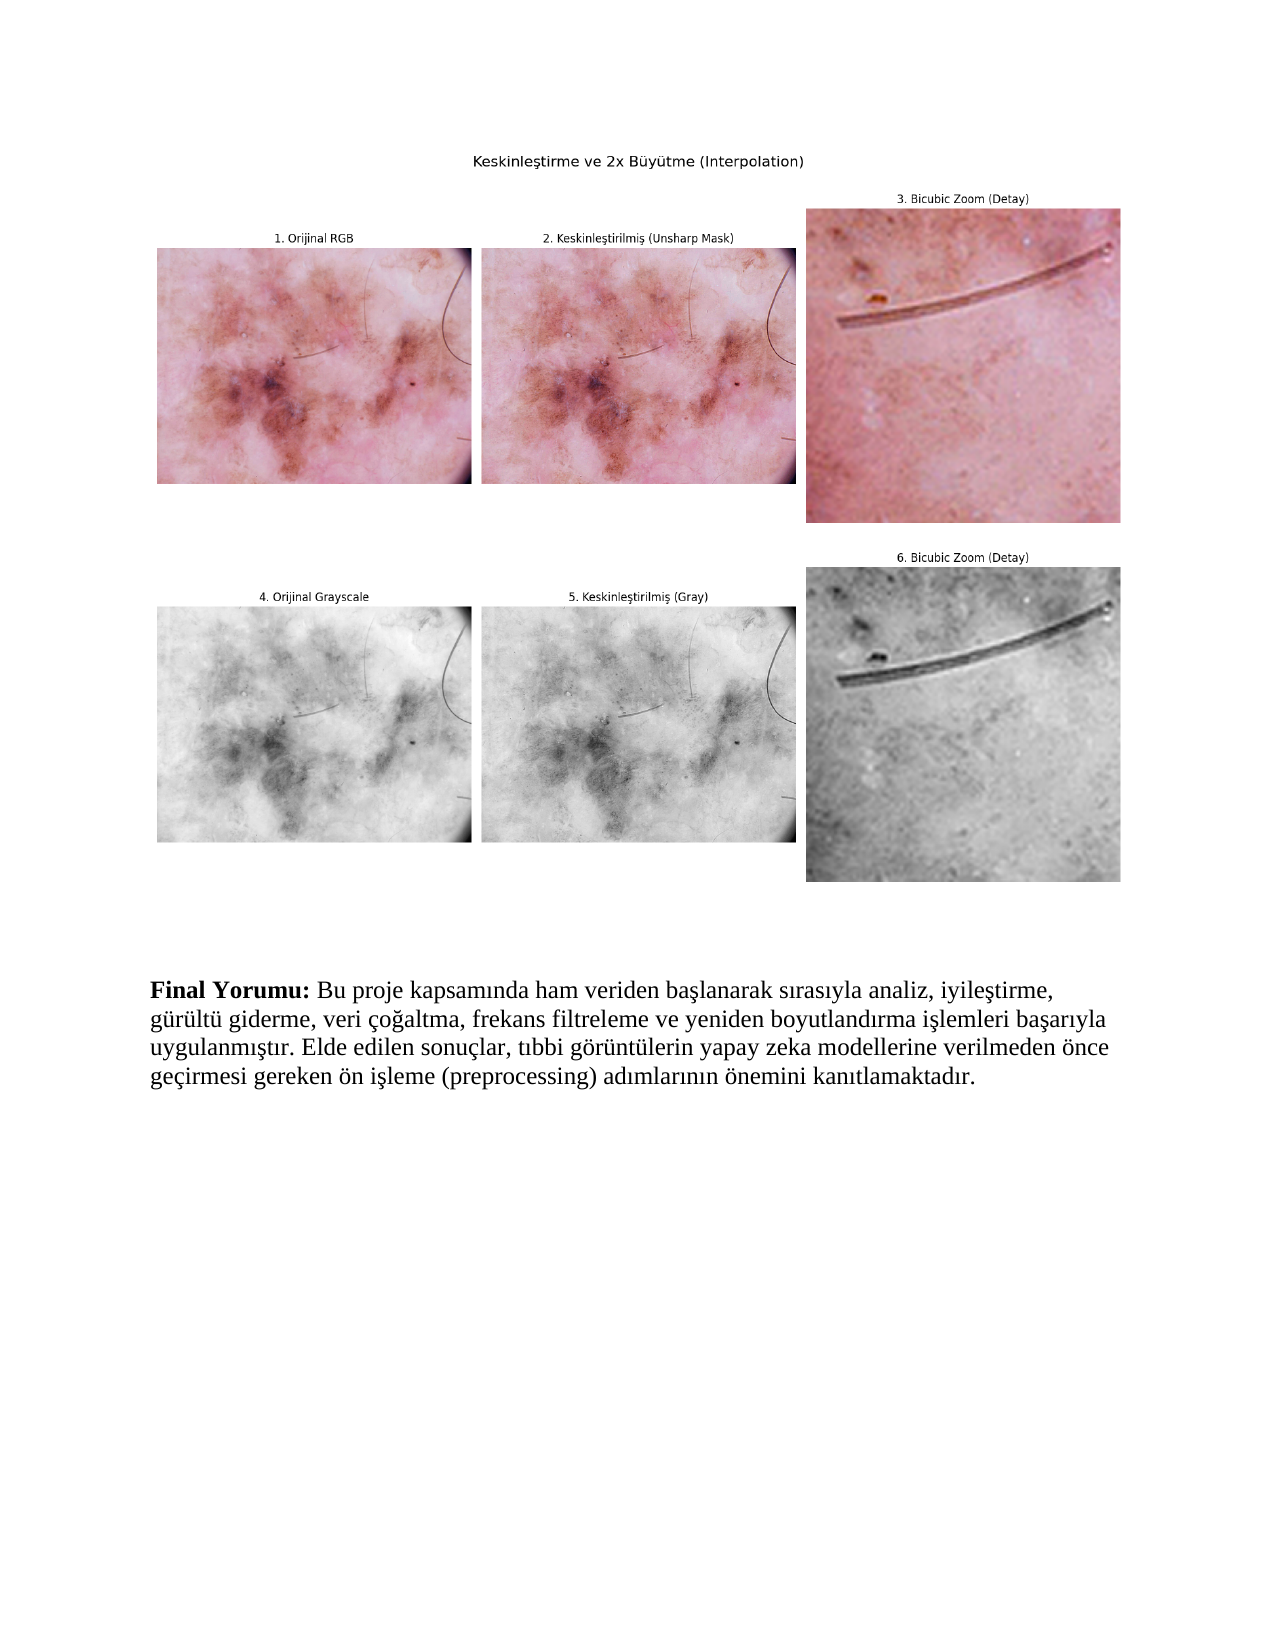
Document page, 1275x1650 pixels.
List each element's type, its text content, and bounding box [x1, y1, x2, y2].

picture [150, 150, 1125, 888]
text Final Yorumu: Bu proje kapsamında ham veriden başlanarak sırasıyla analiz, iyileştirme, gürültü giderme, veri çoğaltma, frekans filtreleme ve yeniden boyutlandırma işlemleri başarıyla uygulanmıştır. Elde edilen sonuçlar, tıbbi görüntülerin yapay zeka modellerine verilmeden önce geçirmesi gereken ön işleme (preprocessing) adımlarının önemini kanıtlamaktadır. [150, 975, 1125, 1090]
